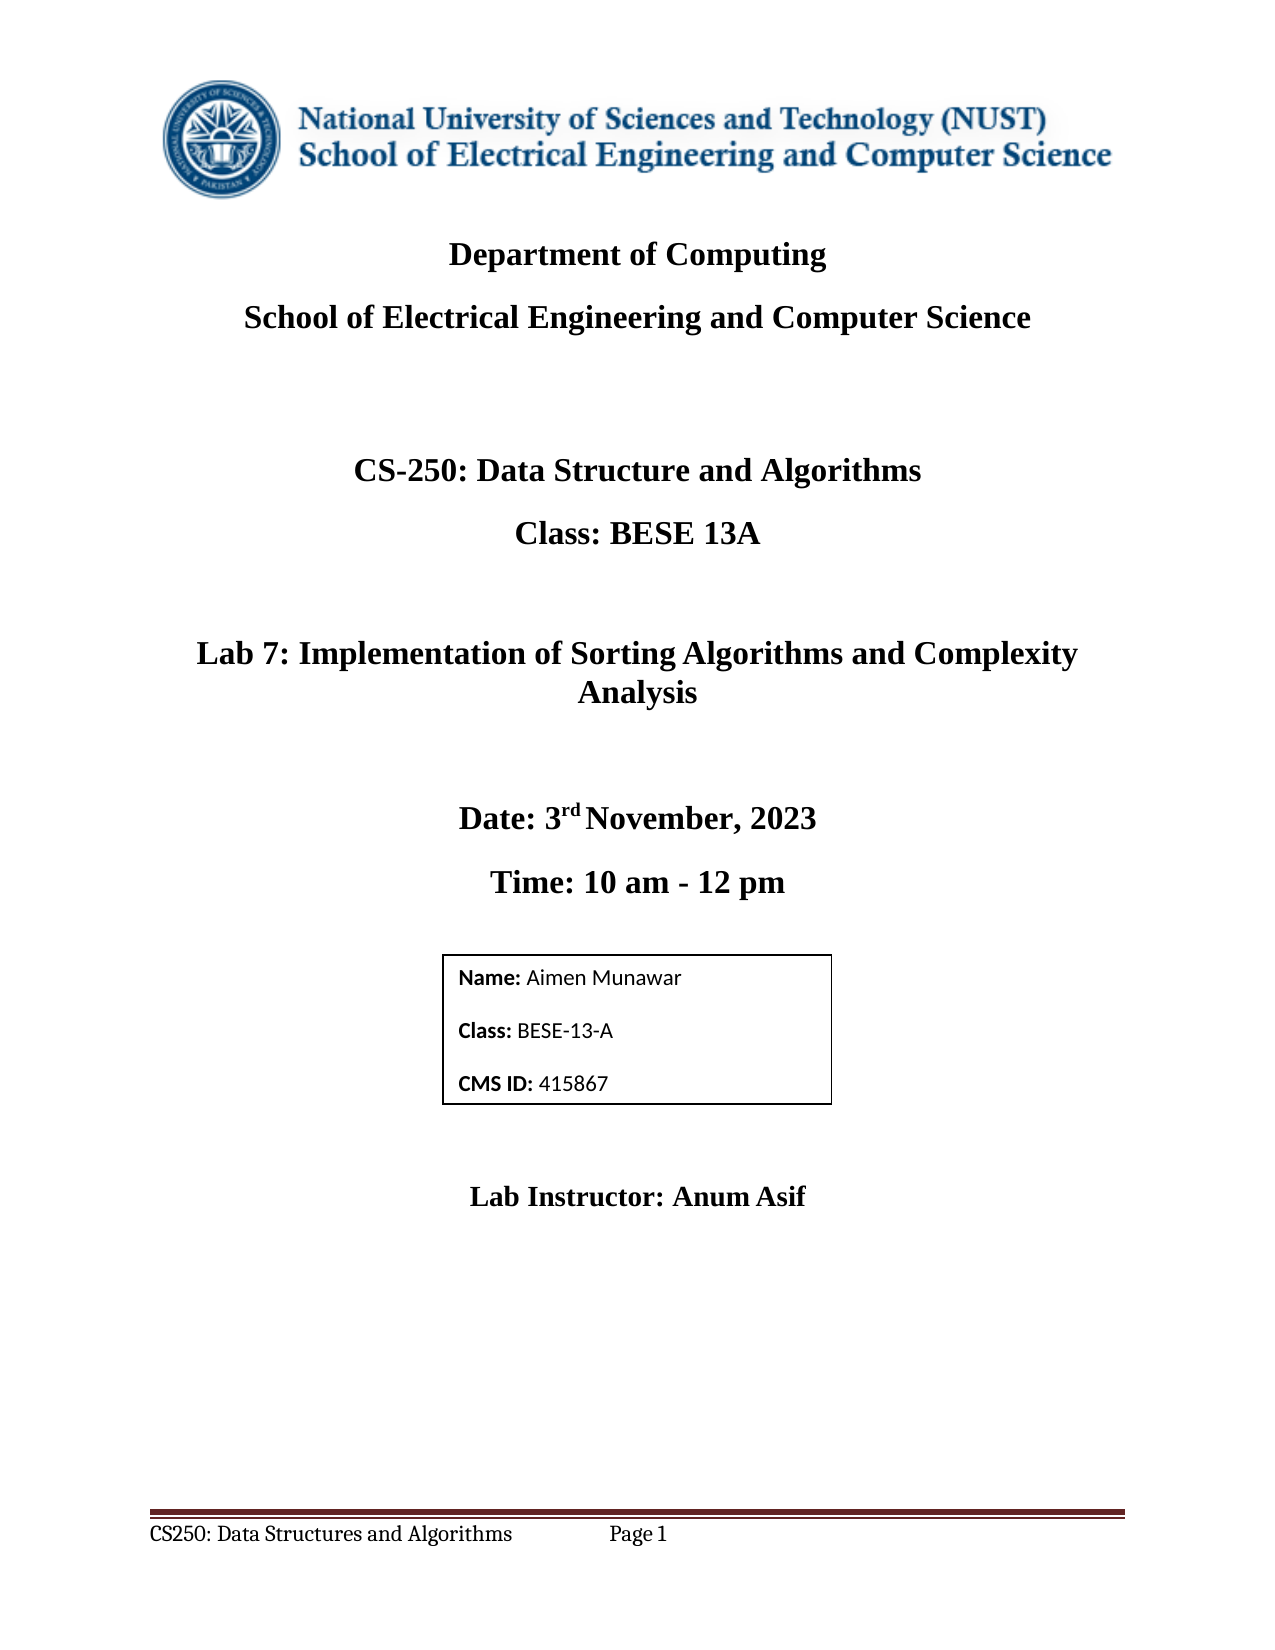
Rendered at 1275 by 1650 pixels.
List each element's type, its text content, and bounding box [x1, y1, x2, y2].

text CS-250: Data Structure and Algorithms [150, 450, 1125, 488]
text Date: 3rd November, 2023 [150, 799, 1125, 837]
text Class: BESE 13A [150, 513, 1125, 551]
subtitle School of Electrical Engineering and Computer Science [150, 298, 1125, 374]
subtitle Department of Computing [150, 234, 1125, 273]
text Time: 10 am - 12 pm [150, 862, 1125, 900]
subtitle Lab 7: Implementation of Sorting Algorithms and Complexity Analysis [150, 634, 1125, 710]
subtitle Lab Instructor: Anum Asif [150, 1179, 1125, 1212]
picture [150, 75, 1125, 210]
